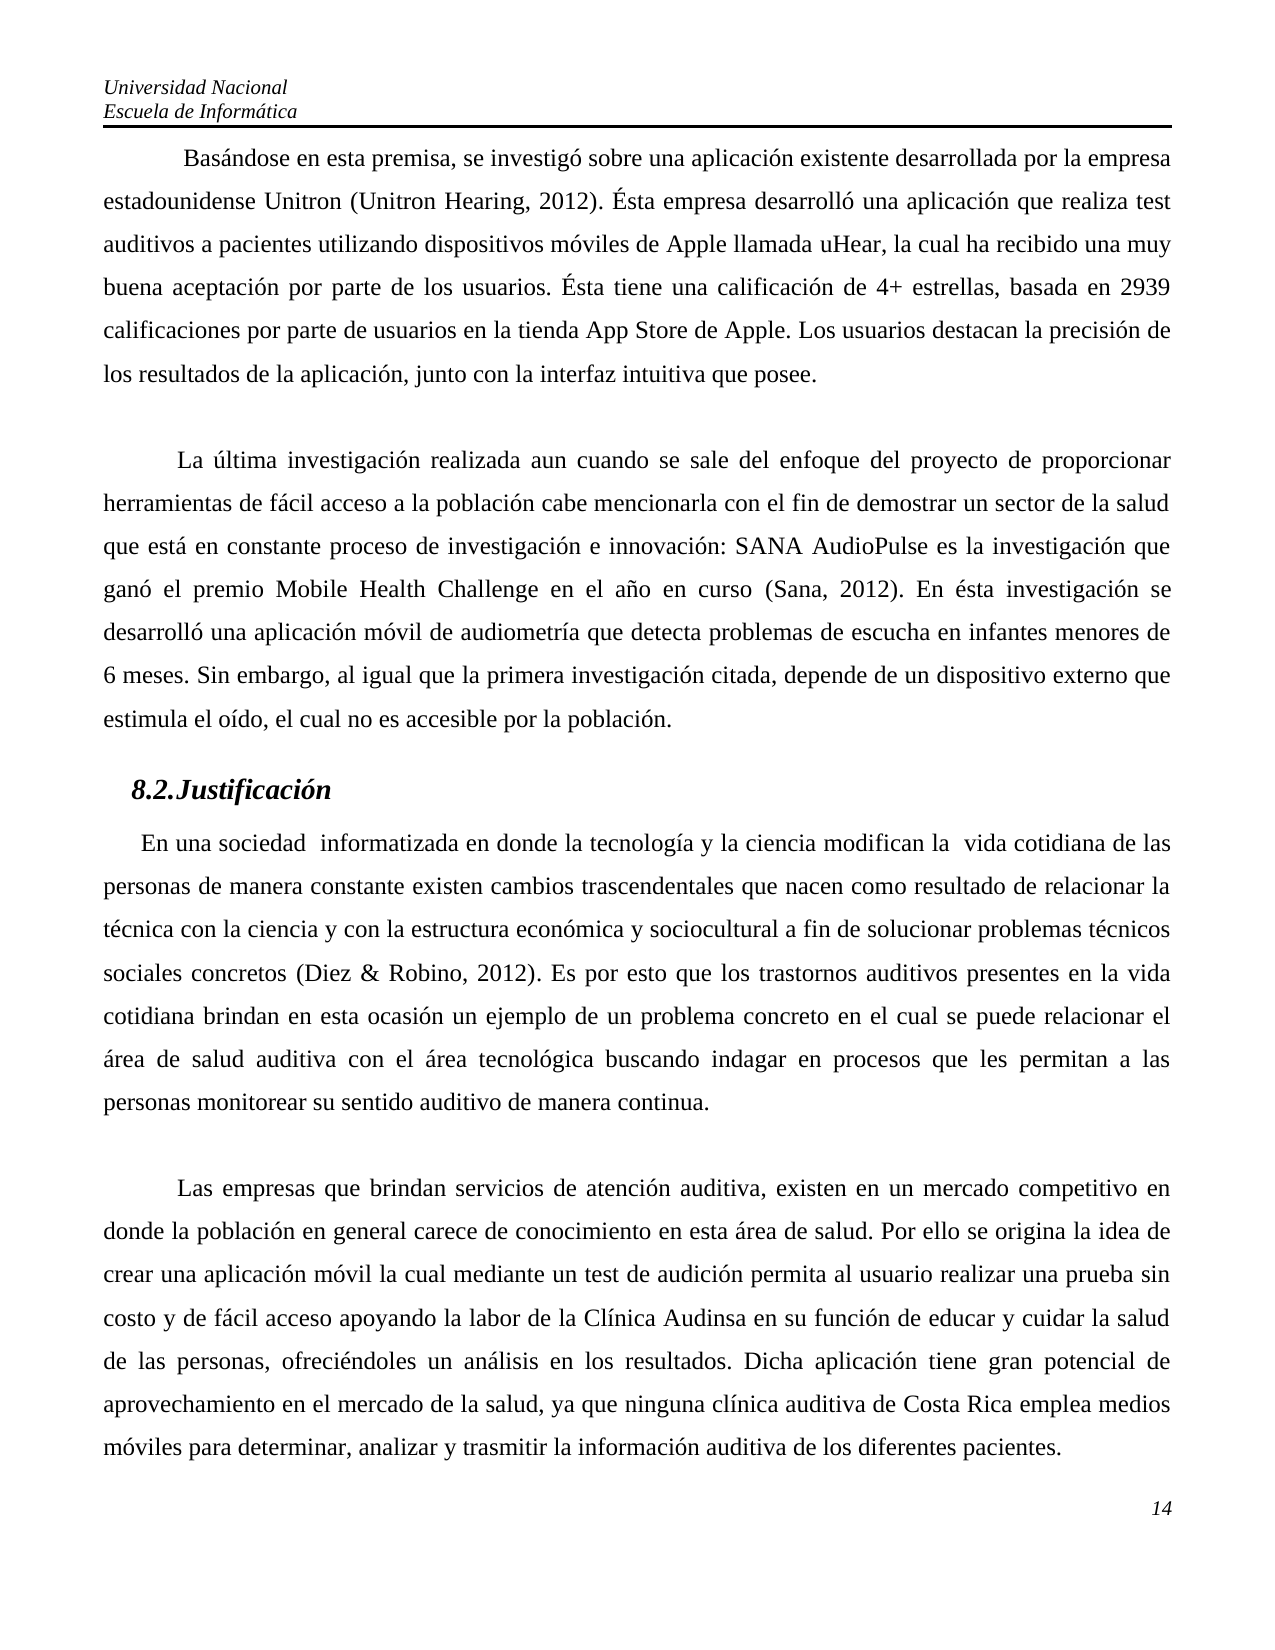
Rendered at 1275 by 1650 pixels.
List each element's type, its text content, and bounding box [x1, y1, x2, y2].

text La última investigación realizada aun cuando se sale del enfoque del proyecto de proporcionar herramientas de fácil acceso a la población cabe mencionarla con el fin de demostrar un sector de la salud que está en constante proceso de investigación e innovación: SANA AudioPulse es la investigación que ganó el premio Mobile Health Challenge en el año en curso . En ésta investigación se desarrolló una aplicación móvil de audiometría que detecta problemas de escucha en infantes menores de 6 meses. Sin embargo, al igual que la primera investigación citada, depende de un dispositivo externo que estimula el oído, el cual no es accesible por la población. [103, 445, 1172, 732]
text Justificación [131, 772, 1172, 805]
text En una sociedad informatizada en donde la tecnología y la ciencia modifican la vida cotidiana de las personas de manera constante existen cambios trascendentales que nacen como resultado de relacionar la técnica con la ciencia y con la estructura económica y sociocultural a fin de solucionar problemas técnicos sociales concretos . Es por esto que los trastornos auditivos presentes en la vida cotidiana brindan en esta ocasión un ejemplo de un problema concreto en el cual se puede relacionar el área de salud auditiva con el área tecnológica buscando indagar en procesos que les permitan a las personas monitorear su sentido auditivo de manera continua. [103, 828, 1172, 1116]
text Basándose en esta premisa, se investigó sobre una aplicación existente desarrollada por la empresa estadounidense Unitron . Ésta empresa desarrolló una aplicación que realiza test auditivos a pacientes utilizando dispositivos móviles de Apple llamada uHear, la cual ha recibido una muy buena aceptación por parte de los usuarios. Ésta tiene una calificación de 4+ estrellas, basada en 2939 calificaciones por parte de usuarios en la tienda App Store de Apple. Los usuarios destacan la precisión de los resultados de la aplicación, junto con la interfaz intuitiva que posee. [103, 143, 1172, 387]
text Las empresas que brindan servicios de atención auditiva, existen en un mercado competitivo en donde la población en general carece de conocimiento en esta área de salud. Por ello se origina la idea de crear una aplicación móvil la cual mediante un test de audición permita al usuario realizar una prueba sin costo y de fácil acceso apoyando la labor de la Clínica Audinsa en su función de educar y cuidar la salud de las personas, ofreciéndoles un análisis en los resultados. Dicha aplicación tiene gran potencial de aprovechamiento en el mercado de la salud, ya que ninguna clínica auditiva de Costa Rica emplea medios móviles para determinar, analizar y trasmitir la información auditiva de los diferentes pacientes. [103, 1173, 1172, 1461]
